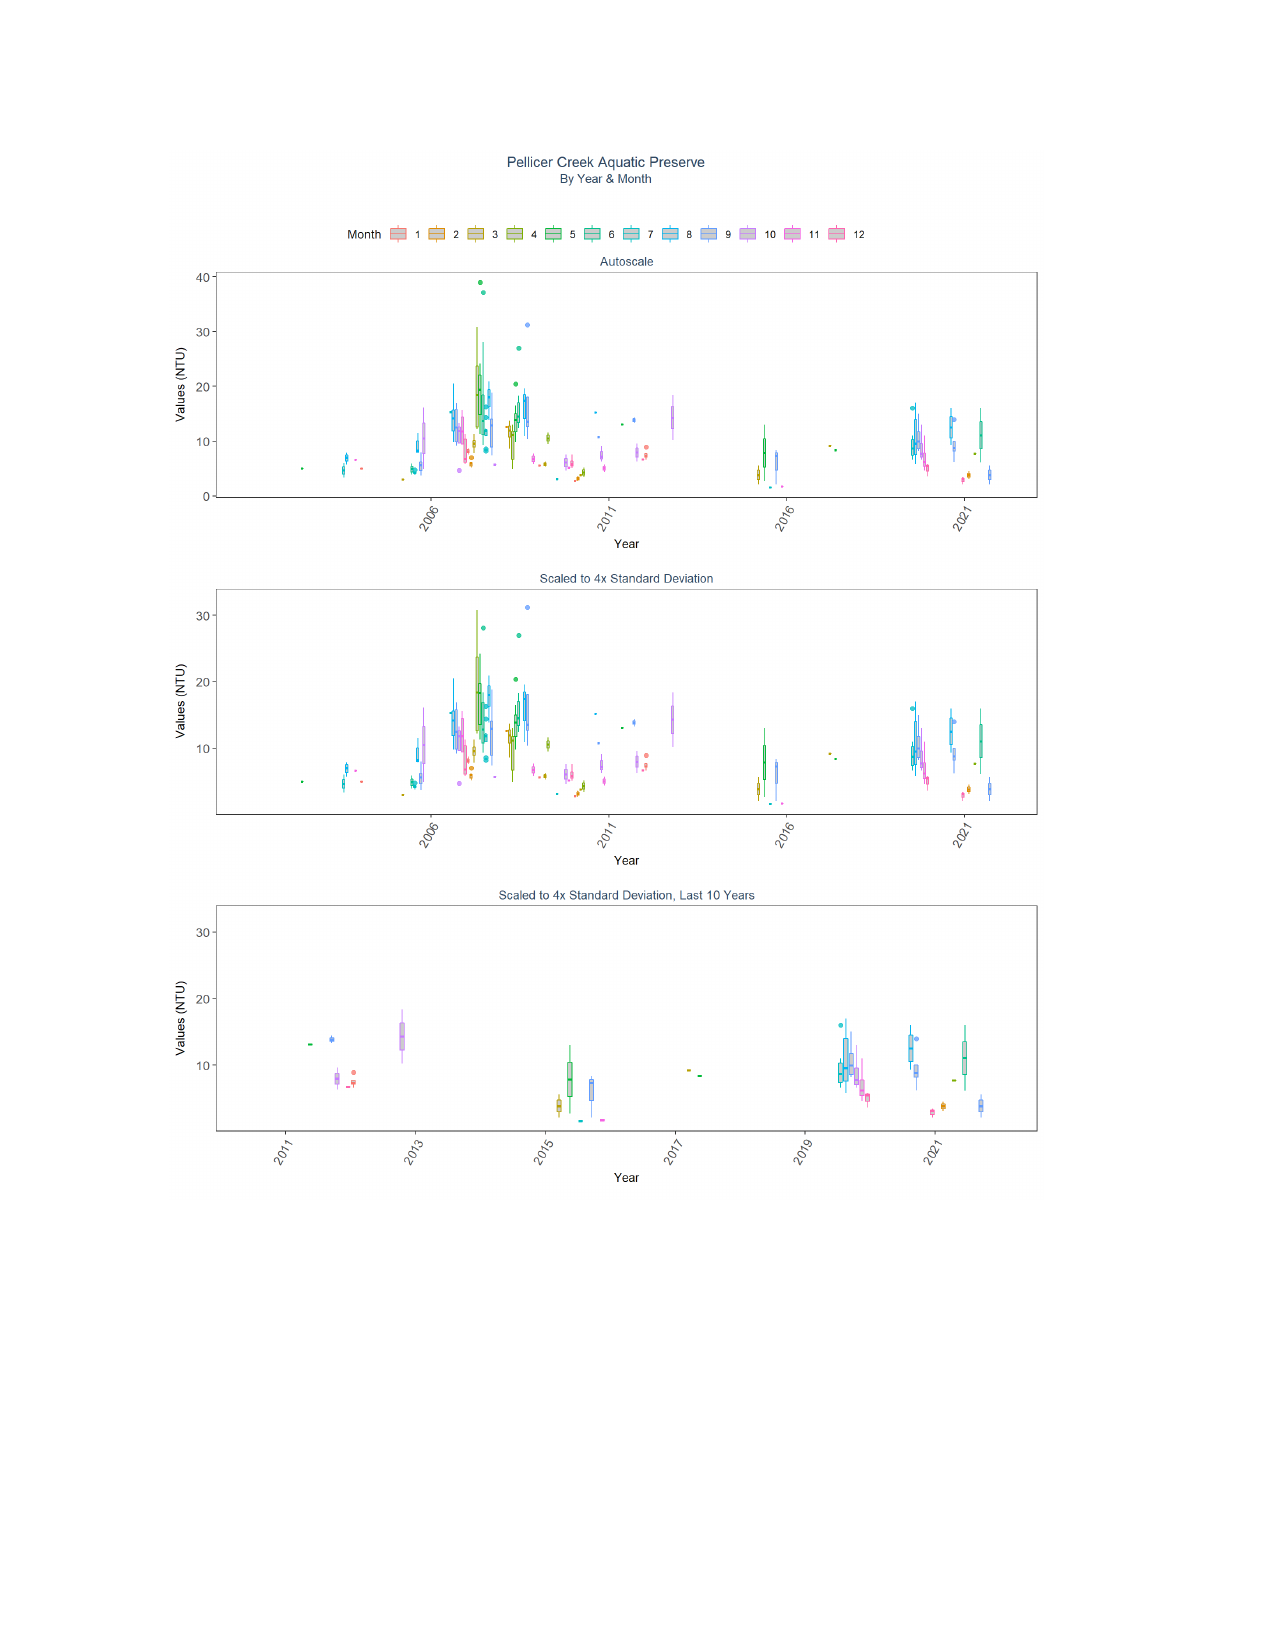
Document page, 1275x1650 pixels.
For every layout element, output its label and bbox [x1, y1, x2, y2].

picture [168, 150, 1044, 1200]
